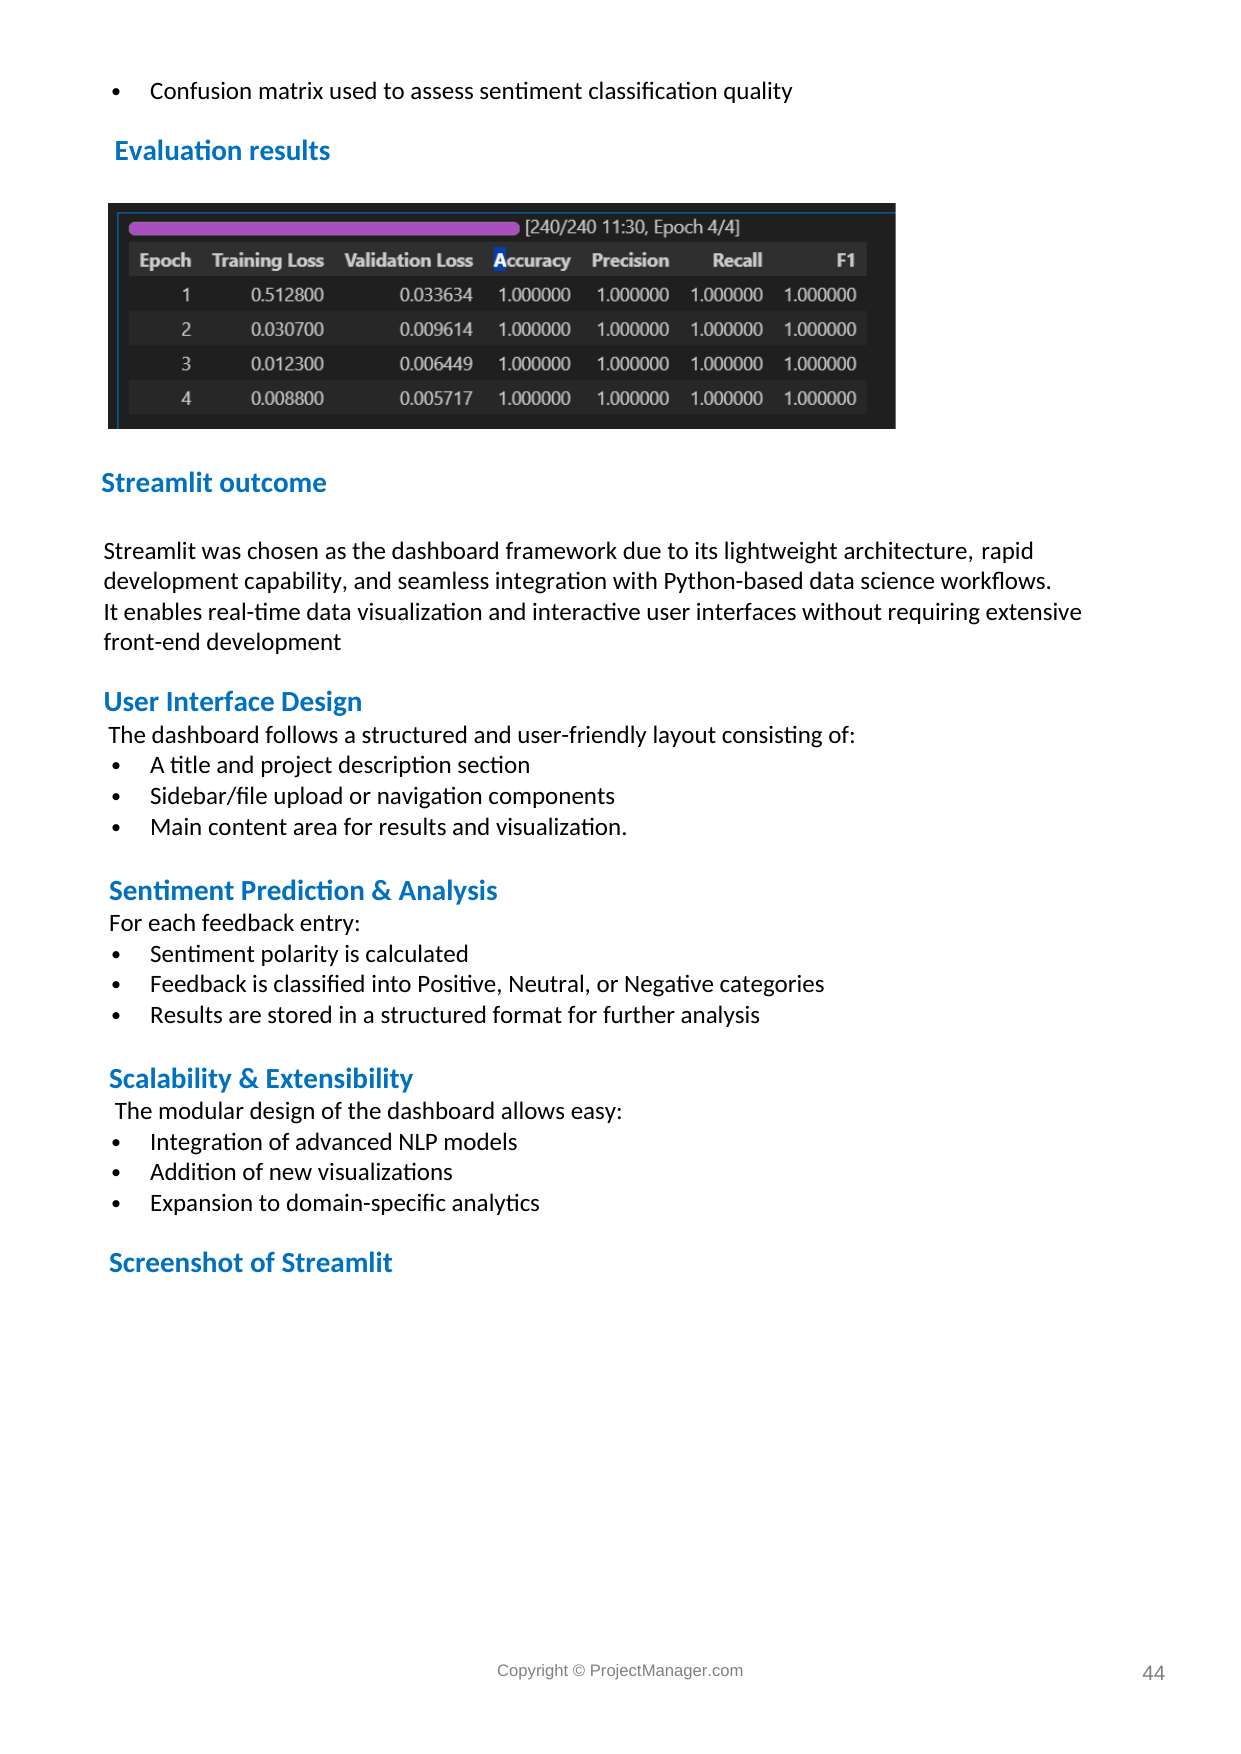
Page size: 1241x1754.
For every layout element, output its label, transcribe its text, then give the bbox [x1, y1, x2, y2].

text It enables real-time data visualization and interactive user interfaces without requiring extensive [75, 596, 1165, 627]
text Screenshot of Streamlit [75, 1244, 1165, 1279]
text The modular design of the dashboard allows easy: [75, 1096, 1165, 1126]
picture [108, 203, 896, 429]
list Sentiment polarity is calculated [112, 938, 1165, 968]
text development capability, and seamless integration with Python-based data science workflows. [75, 566, 1165, 596]
list Main content area for results and visualization. [112, 811, 1165, 841]
list Feedback is classified into Positive, Neutral, or Negative categories [112, 968, 1165, 999]
list Sidebar/file upload or navigation components [112, 780, 1165, 811]
text Sentiment Prediction & Analysis [75, 872, 1165, 907]
list Addition of new visualizations [112, 1157, 1165, 1187]
text The dashboard follows a structured and user-friendly layout consisting of: [75, 719, 1165, 749]
list Expansion to domain-specific analytics [112, 1187, 1165, 1218]
text front-end development [75, 627, 1165, 657]
text For each feedback entry: [75, 907, 1165, 938]
text Streamlit was chosen as the dashboard framework due to its lightweight architecture, rapid [75, 535, 1165, 566]
list Integration of advanced NLP models [112, 1126, 1165, 1157]
list Results are stored in a structured format for further analysis [112, 999, 1165, 1029]
text User Interface Design [75, 683, 1165, 719]
list Confusion matrix used to assess sentiment classification quality [112, 75, 1165, 106]
text Streamlit outcome [75, 464, 1165, 499]
text Evaluation results [75, 132, 1165, 167]
text Scalability & Extensibility [75, 1060, 1165, 1096]
list A title and project description section [112, 749, 1165, 780]
